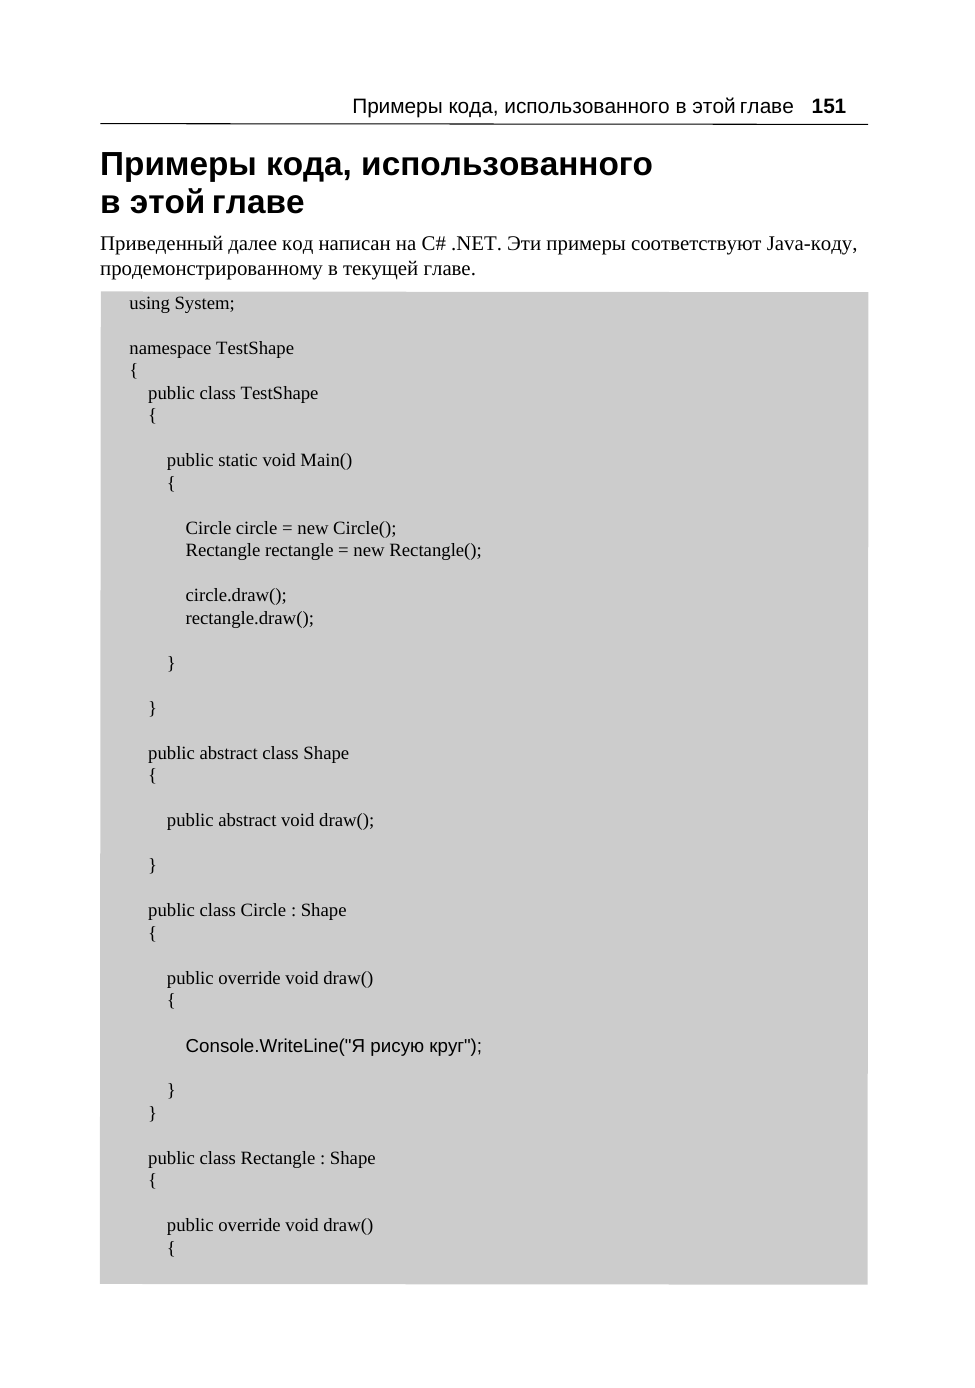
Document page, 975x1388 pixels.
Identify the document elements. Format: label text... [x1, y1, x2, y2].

text public class Rectangle : Shape [148, 1147, 869, 1168]
text Приведенный далее код написан на C# .NET. Эти примеры соответствуют Java-коду, продемонстрированному в текущей главе. [100, 231, 869, 280]
text } [167, 1079, 869, 1101]
text Circle circle = new Circle(); [185, 517, 869, 538]
text public static void Main() [167, 449, 869, 471]
text { [148, 404, 869, 426]
text Примеры кода, использованного в этой главе [100, 144, 676, 221]
text { [129, 359, 869, 381]
text Rectangle rectangle = new Rectangle(); [185, 539, 869, 561]
text } [148, 1102, 869, 1123]
text } [167, 652, 869, 673]
text circle.draw(); [185, 584, 869, 606]
text public override void draw() [167, 967, 869, 988]
text public abstract class Shape [148, 742, 869, 763]
text { [167, 472, 869, 493]
text rectangle.draw(); [185, 607, 869, 628]
text using System; [129, 292, 869, 313]
text Примеры кода, использованного в этой главе 151 [352, 94, 869, 118]
text public class TestShape [148, 382, 869, 403]
text public class Circle : Shape [148, 899, 869, 921]
text } [148, 854, 869, 876]
text { [148, 1169, 869, 1191]
text namespace TestShape [129, 337, 869, 358]
text } [148, 697, 869, 718]
text { [167, 1237, 869, 1258]
text { [148, 764, 869, 786]
text Console.WriteLine("Я рисую круг"); [185, 1034, 869, 1056]
text public override void draw() [167, 1214, 869, 1236]
text { [148, 922, 869, 943]
text public abstract void draw(); [167, 809, 869, 831]
text { [167, 989, 869, 1011]
